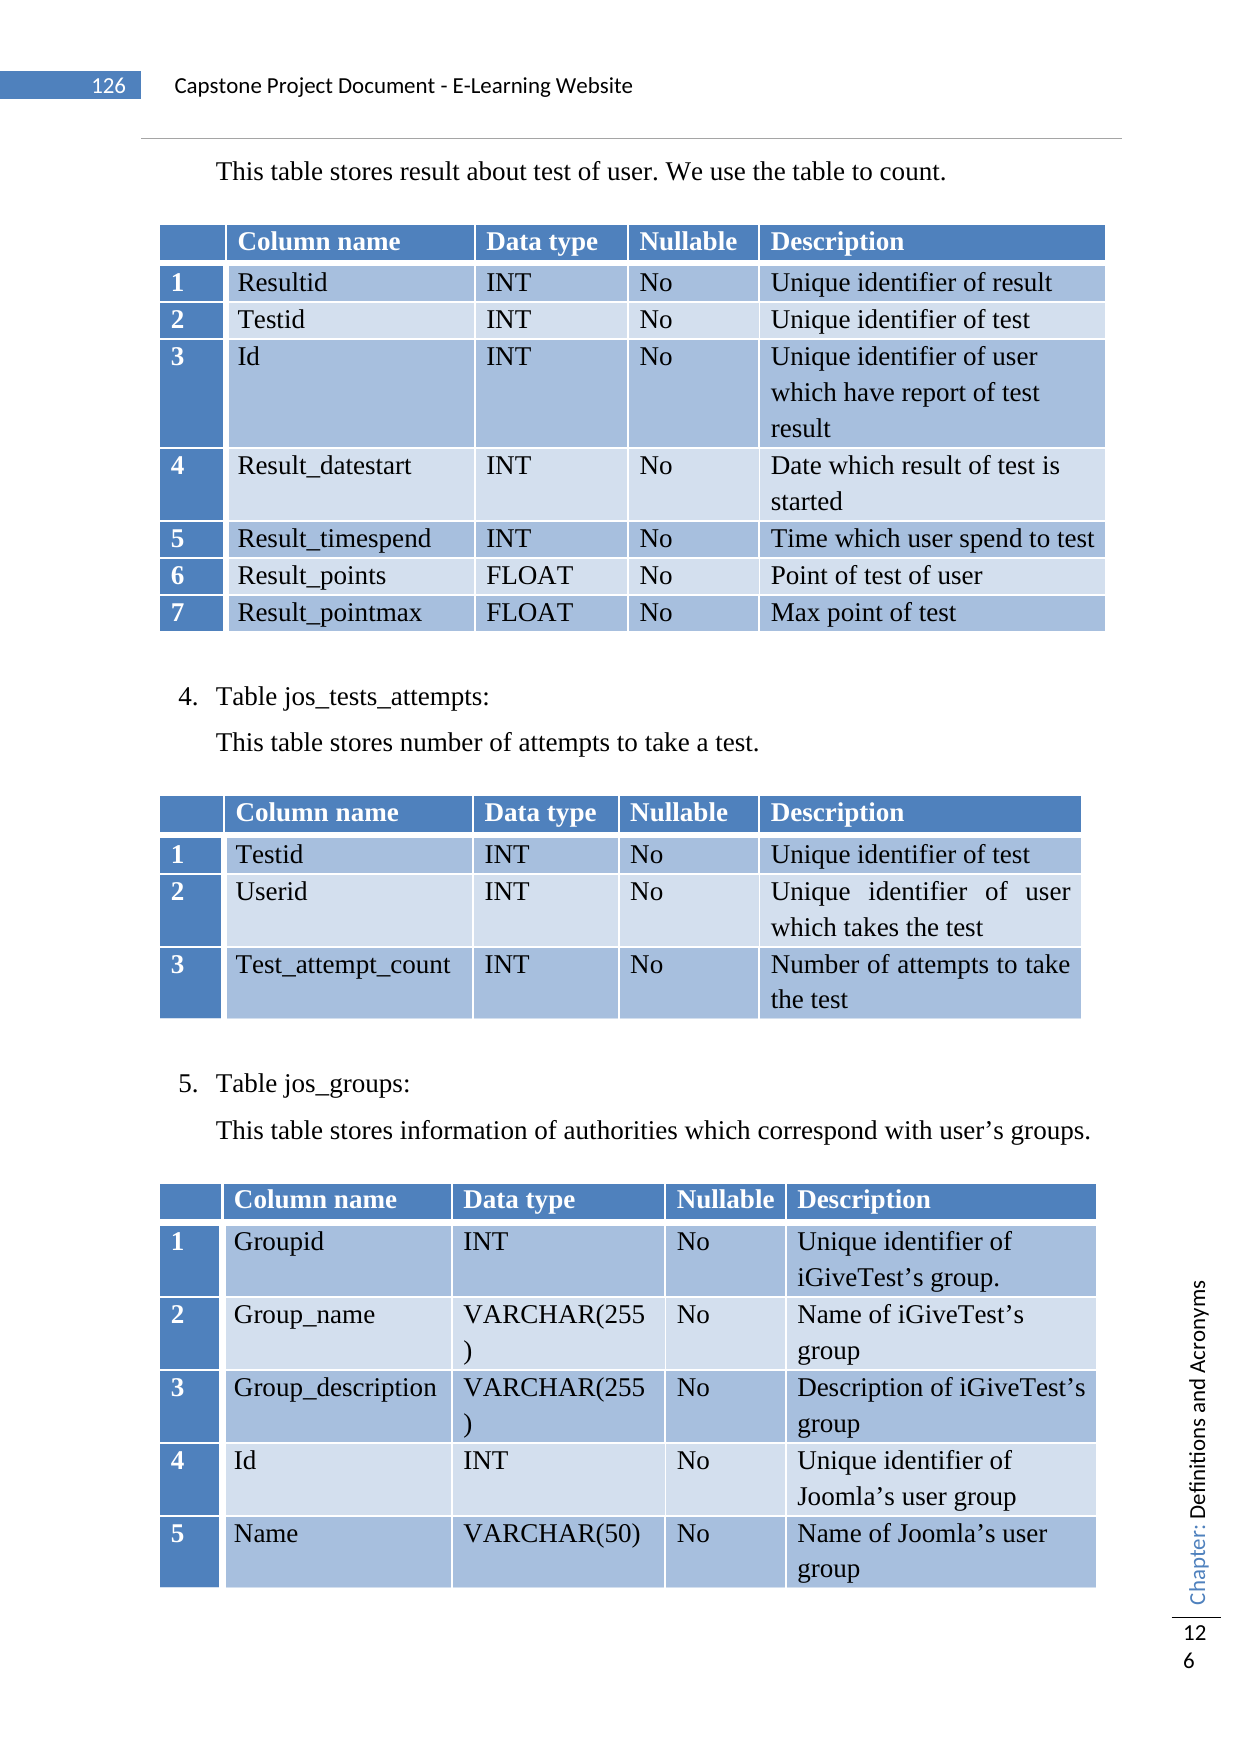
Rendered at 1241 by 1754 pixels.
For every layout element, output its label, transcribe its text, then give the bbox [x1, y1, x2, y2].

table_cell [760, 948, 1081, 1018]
list Table jos_tests_attempts: [178, 680, 1122, 711]
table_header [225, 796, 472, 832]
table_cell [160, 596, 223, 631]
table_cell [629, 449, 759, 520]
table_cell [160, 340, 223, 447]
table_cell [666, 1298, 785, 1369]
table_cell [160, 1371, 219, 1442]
list Table jos_groups: [178, 1067, 1122, 1098]
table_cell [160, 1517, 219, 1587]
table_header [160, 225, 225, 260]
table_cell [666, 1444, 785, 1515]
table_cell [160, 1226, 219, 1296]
list This table stores information of authorities which correspond with user’s groups. [216, 1114, 1122, 1145]
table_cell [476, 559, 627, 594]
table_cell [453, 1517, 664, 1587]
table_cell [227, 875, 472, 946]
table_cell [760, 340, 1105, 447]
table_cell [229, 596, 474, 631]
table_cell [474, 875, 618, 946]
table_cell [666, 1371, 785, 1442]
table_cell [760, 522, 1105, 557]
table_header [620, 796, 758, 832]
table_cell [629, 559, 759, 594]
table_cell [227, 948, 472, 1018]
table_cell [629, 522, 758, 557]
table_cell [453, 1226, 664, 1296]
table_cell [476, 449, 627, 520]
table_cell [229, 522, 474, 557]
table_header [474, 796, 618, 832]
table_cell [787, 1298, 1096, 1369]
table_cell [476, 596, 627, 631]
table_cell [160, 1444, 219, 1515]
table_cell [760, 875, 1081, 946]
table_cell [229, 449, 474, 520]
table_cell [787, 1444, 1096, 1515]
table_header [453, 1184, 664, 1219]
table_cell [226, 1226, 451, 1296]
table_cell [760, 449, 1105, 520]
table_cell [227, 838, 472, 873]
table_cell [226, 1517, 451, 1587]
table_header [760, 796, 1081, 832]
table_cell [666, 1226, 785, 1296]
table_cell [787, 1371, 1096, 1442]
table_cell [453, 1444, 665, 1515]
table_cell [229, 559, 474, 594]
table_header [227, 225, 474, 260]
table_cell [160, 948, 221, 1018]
list This table stores result about test of user. We use the table to count. [216, 155, 1122, 187]
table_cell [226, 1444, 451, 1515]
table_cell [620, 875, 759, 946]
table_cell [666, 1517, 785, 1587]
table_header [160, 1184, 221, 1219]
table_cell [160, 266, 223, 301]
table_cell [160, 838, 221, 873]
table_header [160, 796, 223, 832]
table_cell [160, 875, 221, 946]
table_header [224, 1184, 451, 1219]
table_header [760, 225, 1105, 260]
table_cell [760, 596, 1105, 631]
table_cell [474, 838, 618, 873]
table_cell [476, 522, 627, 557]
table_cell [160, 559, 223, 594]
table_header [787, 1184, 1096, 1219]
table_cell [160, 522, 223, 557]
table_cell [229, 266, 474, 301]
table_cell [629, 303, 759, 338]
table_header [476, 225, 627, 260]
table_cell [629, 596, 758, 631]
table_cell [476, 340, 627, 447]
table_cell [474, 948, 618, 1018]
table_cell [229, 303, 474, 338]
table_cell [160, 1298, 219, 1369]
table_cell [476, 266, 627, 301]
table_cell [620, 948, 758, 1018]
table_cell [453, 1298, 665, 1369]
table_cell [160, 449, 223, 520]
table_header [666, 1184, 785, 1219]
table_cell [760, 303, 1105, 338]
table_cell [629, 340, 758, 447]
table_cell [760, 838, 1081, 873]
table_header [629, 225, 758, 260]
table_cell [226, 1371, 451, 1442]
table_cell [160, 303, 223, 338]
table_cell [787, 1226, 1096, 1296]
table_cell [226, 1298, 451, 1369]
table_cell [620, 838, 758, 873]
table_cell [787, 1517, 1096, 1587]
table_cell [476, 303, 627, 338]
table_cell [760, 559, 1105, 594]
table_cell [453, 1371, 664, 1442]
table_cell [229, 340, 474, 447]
list This table stores number of attempts to take a test. [216, 726, 1122, 757]
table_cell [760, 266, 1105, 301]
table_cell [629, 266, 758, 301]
